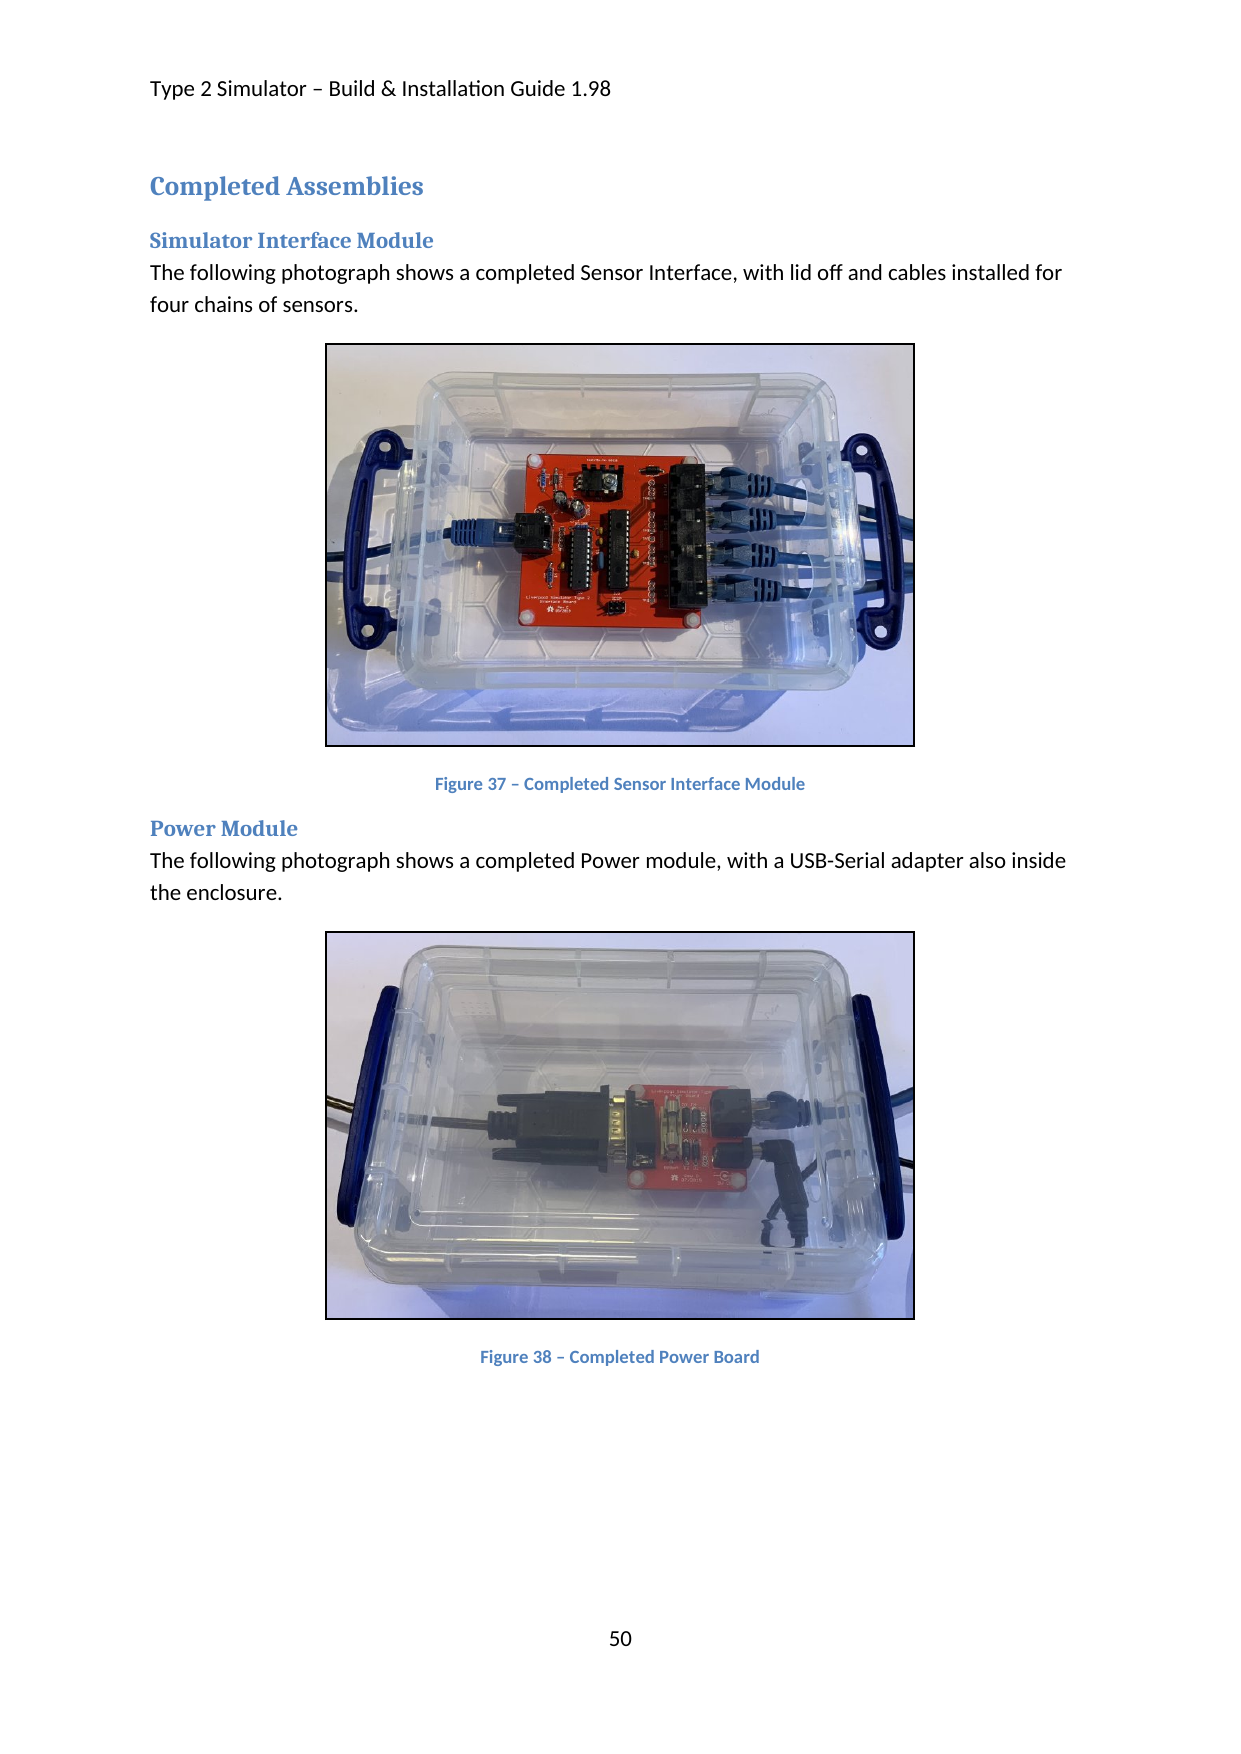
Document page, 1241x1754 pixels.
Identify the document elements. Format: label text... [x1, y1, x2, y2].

picture [327, 345, 913, 745]
text The following photograph shows a completed Power module, with a USB-Serial adapter also inside the enclosure. [150, 846, 1090, 906]
text The following photograph shows a completed Sensor Interface, with lid off and cables installed for four chains of sensors. [150, 258, 1090, 318]
subtitle Completed Assemblies [150, 171, 1090, 202]
picture [327, 933, 913, 1318]
subtitle Power Module [150, 816, 1090, 842]
subtitle Simulator Interface Module [150, 227, 1090, 254]
text Figure – Completed Sensor Interface Module [150, 772, 1090, 795]
text Figure – Completed Power Board [150, 1345, 1090, 1368]
